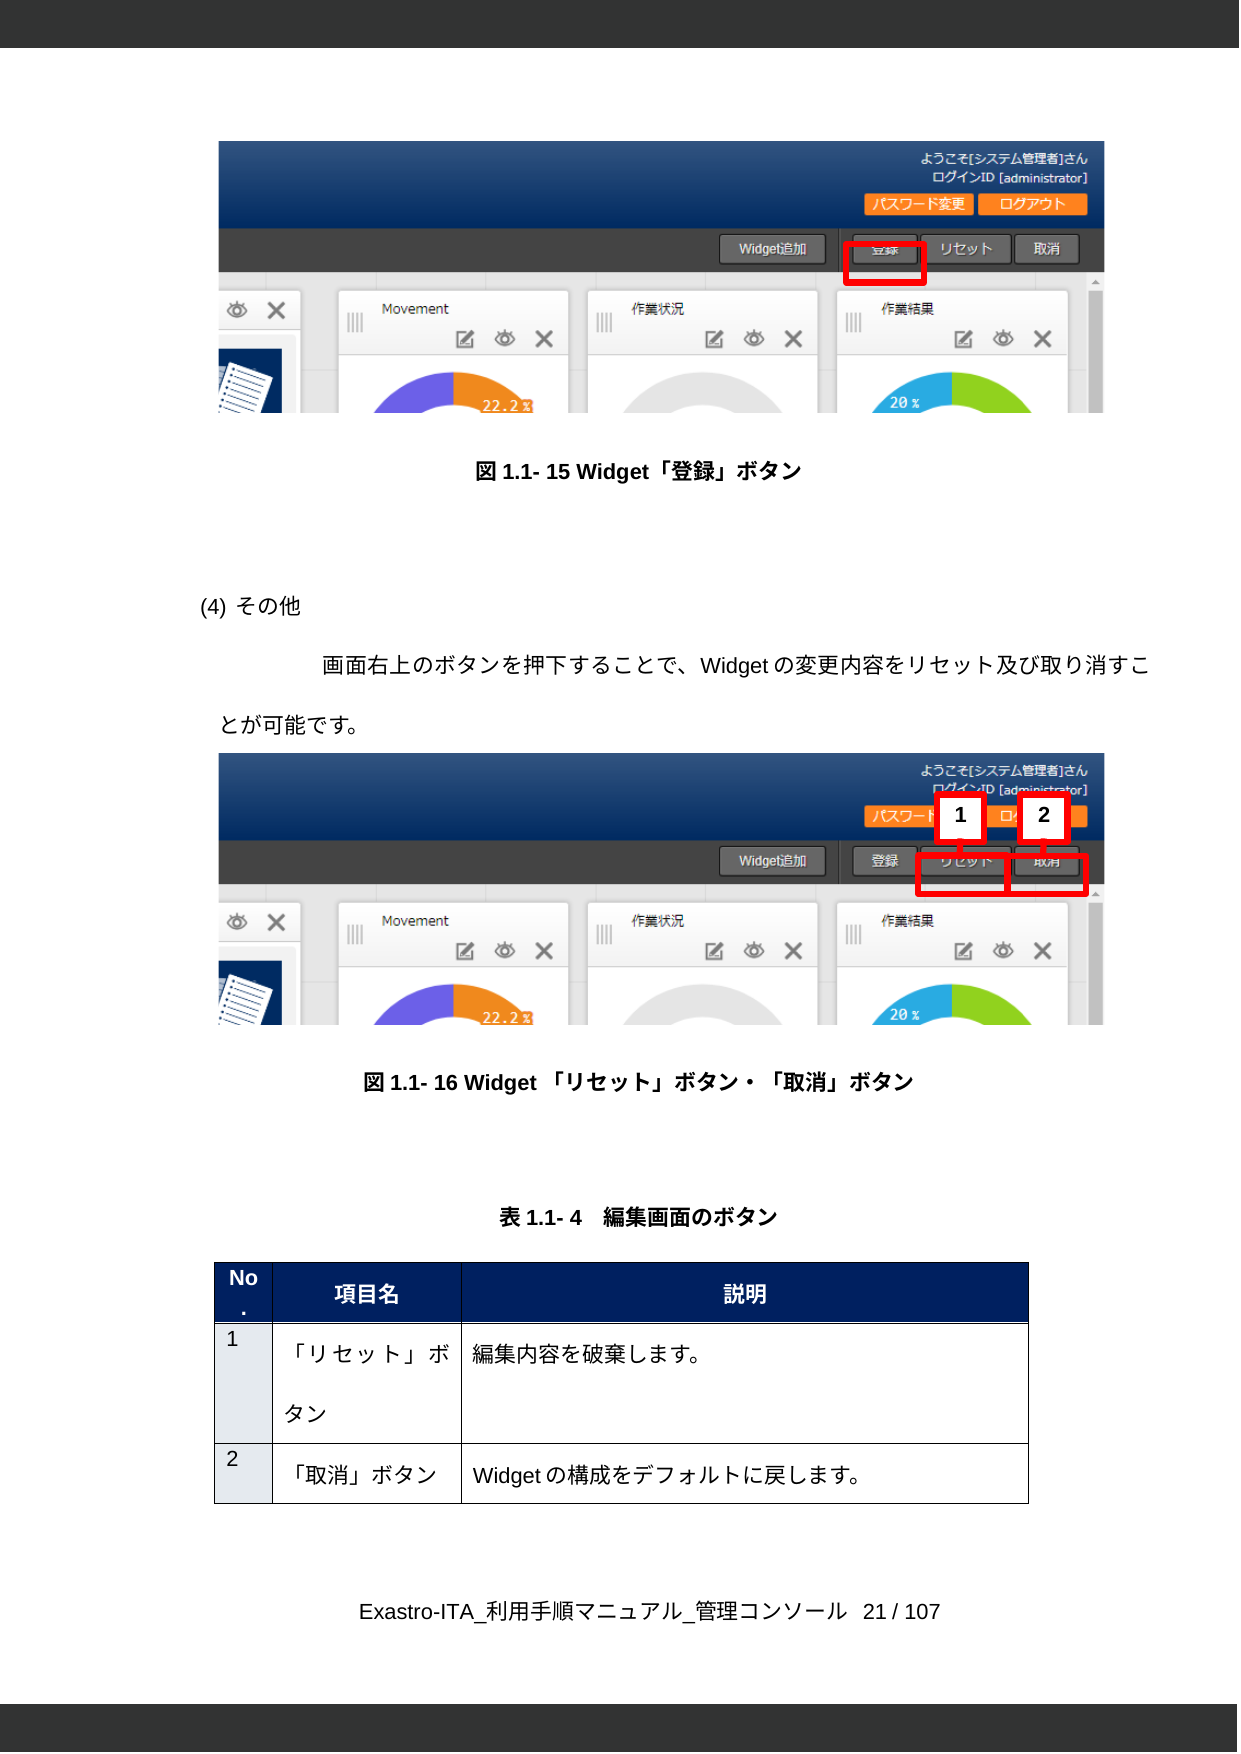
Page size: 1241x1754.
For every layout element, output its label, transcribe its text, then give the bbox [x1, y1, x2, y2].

subtitle その他 [200, 575, 1152, 634]
text 画面右上のボタンを押下することで、Widgetの変更内容をリセット及び取り消すことが可能です。 [218, 634, 1152, 753]
text 表 1.1- 4 編集画面のボタン [148, 1186, 1130, 1246]
table_cell 「取消」ボタン [273, 1444, 461, 1503]
table_cell 1 [215, 1324, 272, 1443]
picture [218, 753, 1105, 1025]
table_cell 「リセット」ボタン [273, 1324, 461, 1443]
table_header No. [215, 1263, 272, 1322]
text 図 1.1- 16 Widget 「リセット」ボタン・「取消」ボタン [148, 1051, 1130, 1111]
table_header 項目名 [273, 1263, 461, 1322]
picture [0, 0, 1239, 48]
table_cell 編集内容を破棄します。 [462, 1324, 1028, 1443]
table_header 説明 [462, 1263, 1028, 1322]
text 図 1.1- 15 Widget「登録」ボタン [148, 440, 1130, 499]
table_cell 2 [215, 1444, 272, 1503]
table_cell Widgetの構成をデフォルトに戻します。 [462, 1444, 1028, 1503]
picture [0, 1704, 1237, 1752]
picture [218, 141, 1105, 413]
